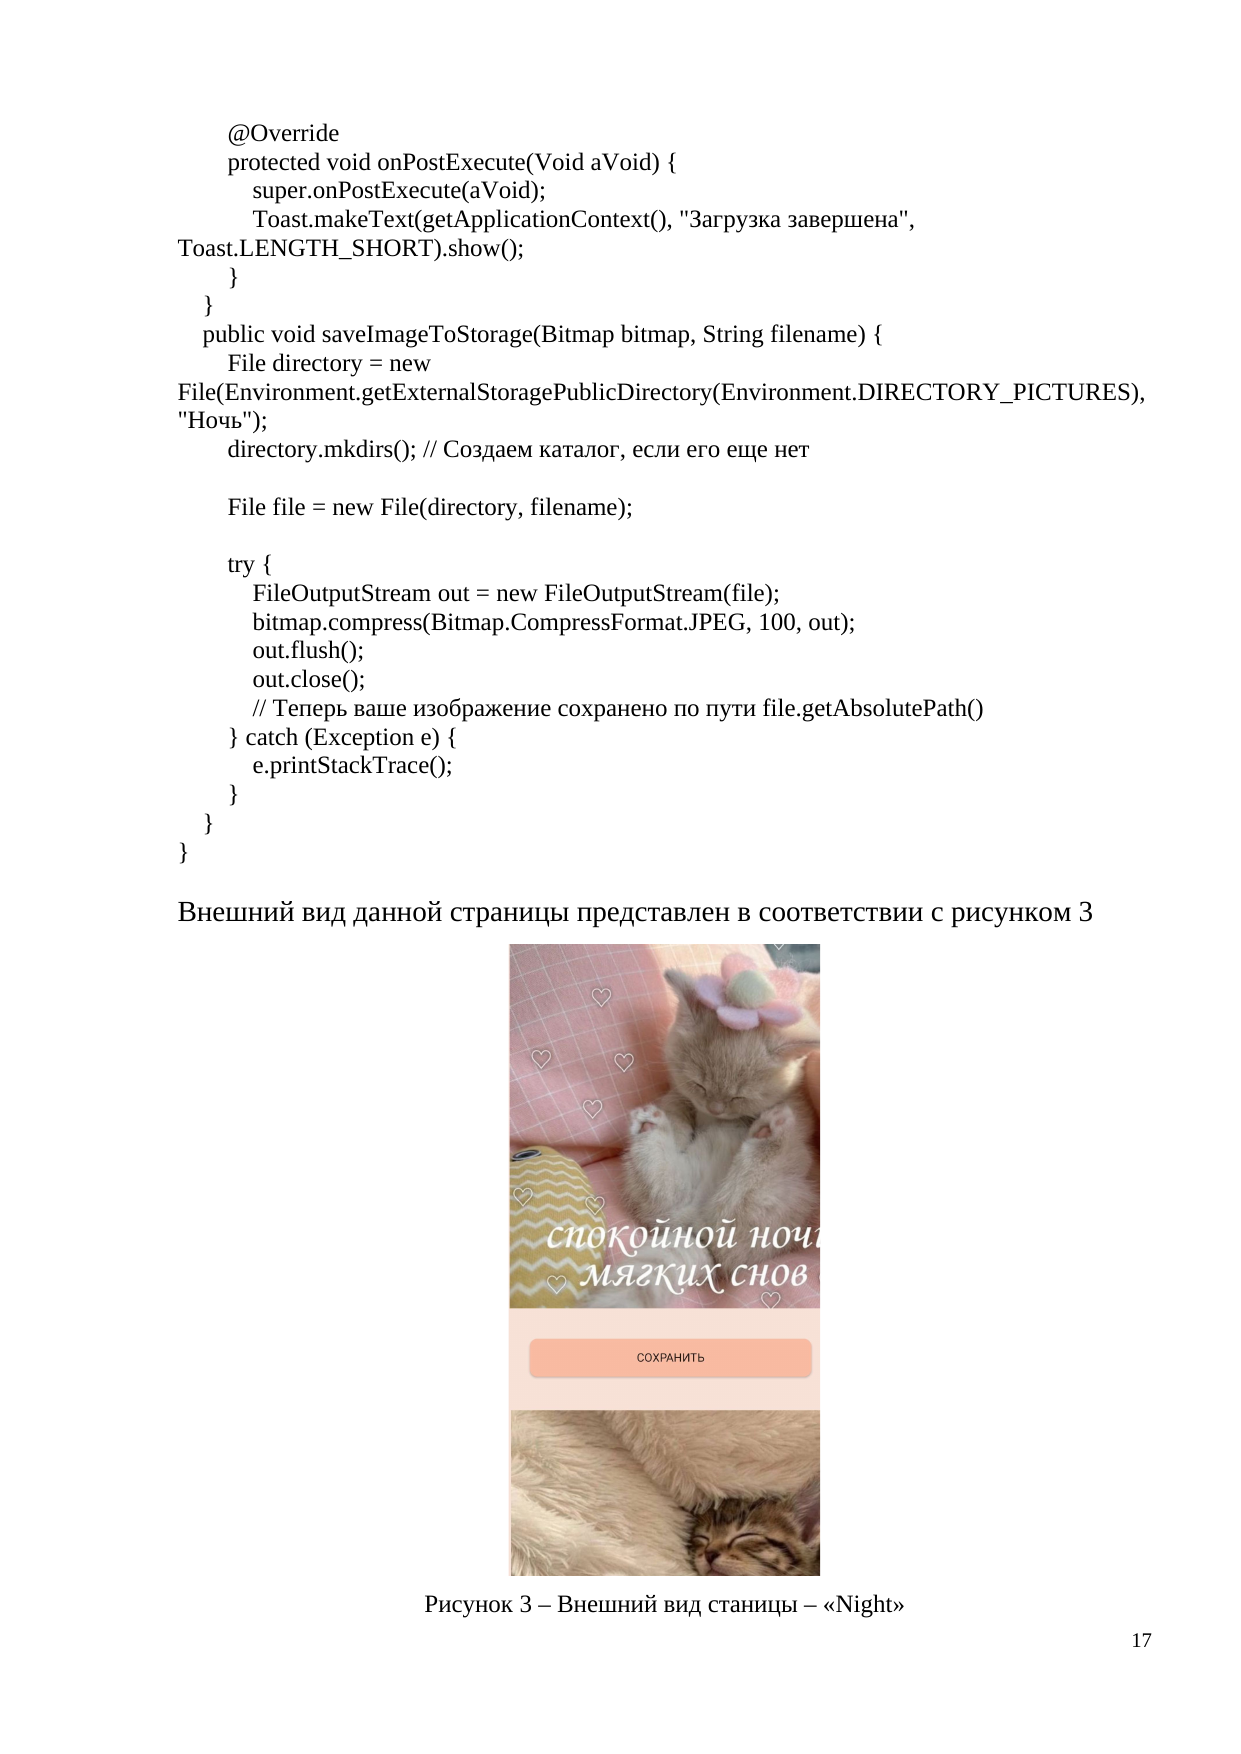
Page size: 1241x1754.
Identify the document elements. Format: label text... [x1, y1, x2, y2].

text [177, 118, 1152, 866]
text Внешний вид данной страницы представлен в соответствии с рисунком 3 [177, 894, 1152, 928]
picture [508, 944, 821, 1576]
text Рисунок 3 – Внешний вид станицы – «Night» [177, 1589, 1152, 1618]
